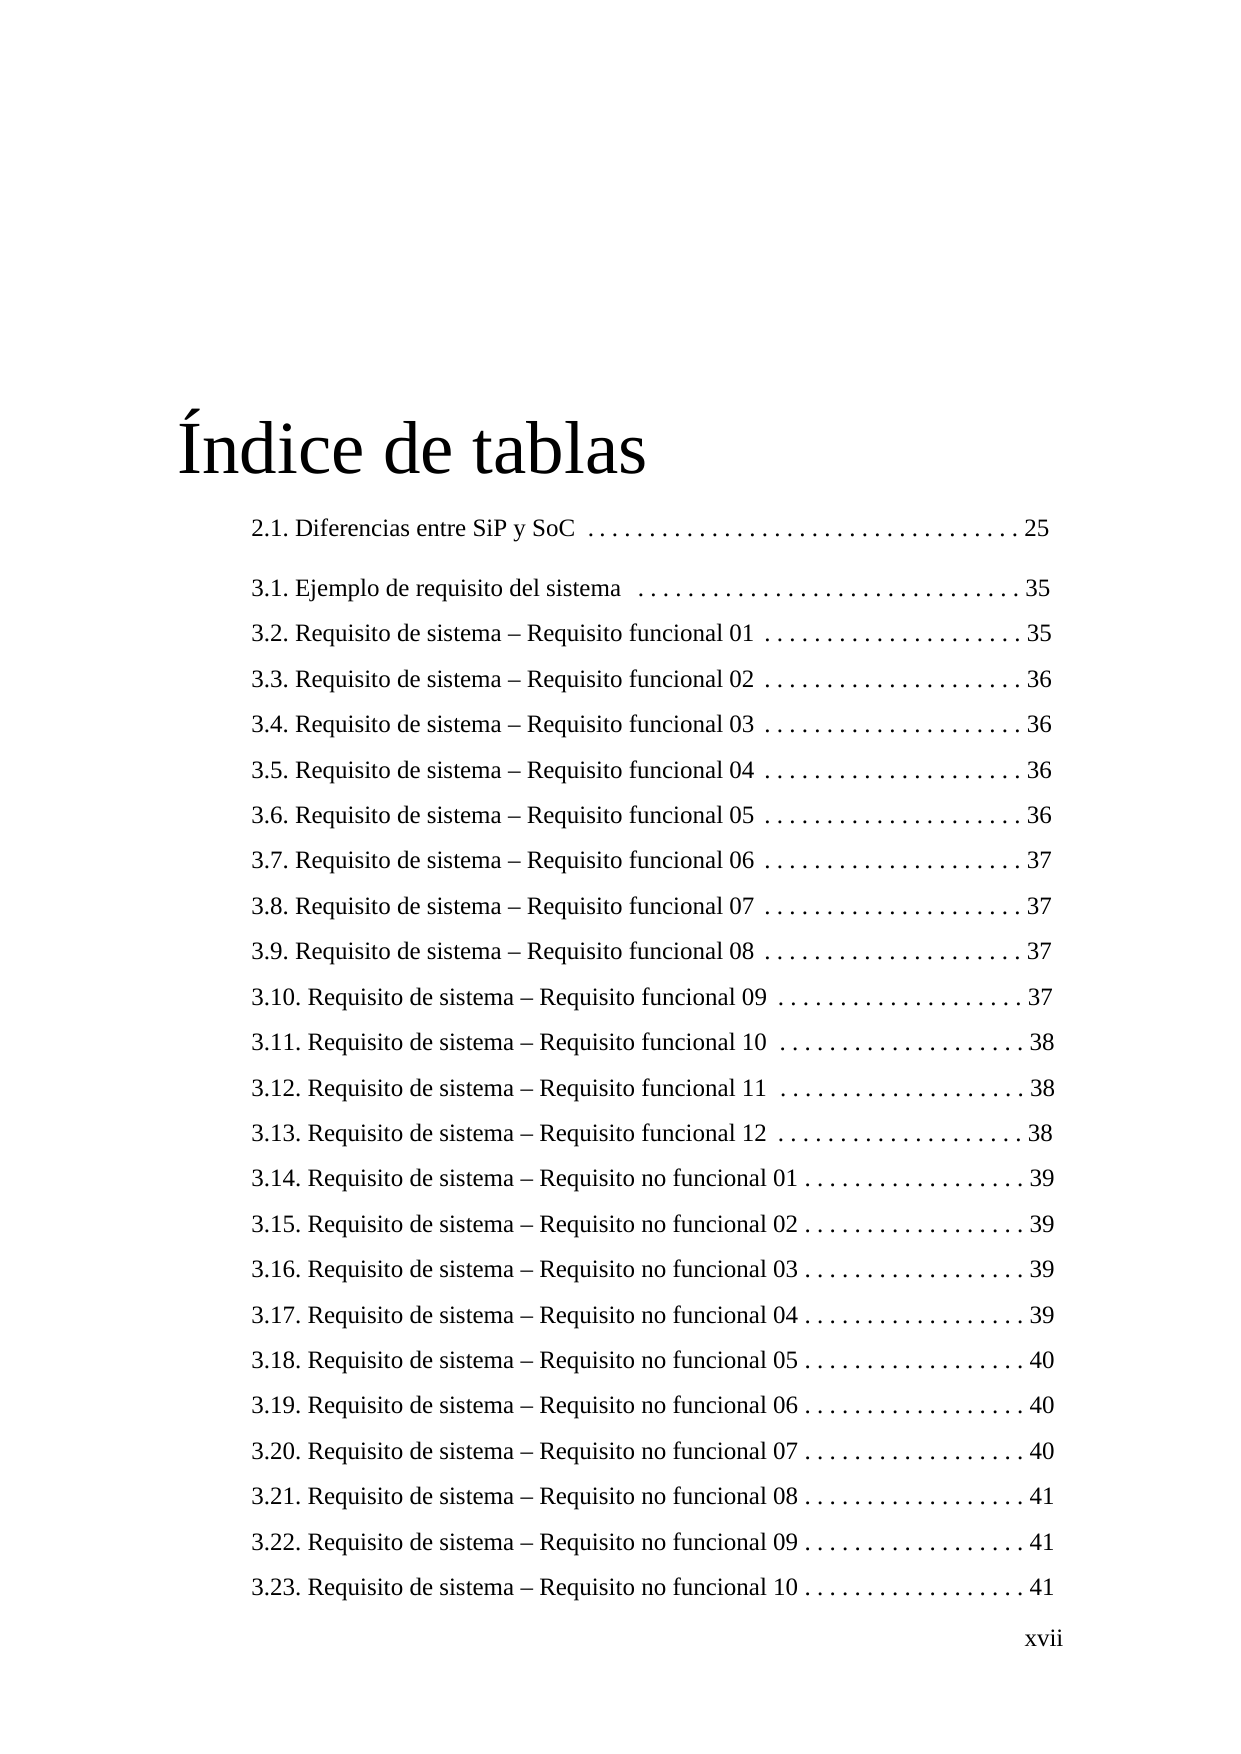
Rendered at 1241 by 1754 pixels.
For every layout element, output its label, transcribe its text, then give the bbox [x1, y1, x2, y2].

text 3.7. Requisito de sistema – Requisito funcional 06 . . . . . . . . . . . . . . . . . . . . . 37 [177, 846, 1063, 874]
text 3.12. Requisito de sistema – Requisito funcional 11 . . . . . . . . . . . . . . . . . . . . 38 [177, 1073, 1063, 1101]
text 3.10. Requisito de sistema – Requisito funcional 09 . . . . . . . . . . . . . . . . . . . . 37 [177, 982, 1063, 1011]
text 3.23. Requisito de sistema – Requisito no funcional 10 . . . . . . . . . . . . . . . . . . 41 [177, 1572, 1063, 1601]
text 3.19. Requisito de sistema – Requisito no funcional 06 . . . . . . . . . . . . . . . . . . 40 [177, 1391, 1063, 1419]
text 3.14. Requisito de sistema – Requisito no funcional 01 . . . . . . . . . . . . . . . . . . 39 [177, 1163, 1063, 1192]
text Índice de tablas [177, 403, 1063, 490]
text 3.15. Requisito de sistema – Requisito no funcional 02 . . . . . . . . . . . . . . . . . . 39 [177, 1209, 1063, 1238]
text 3.18. Requisito de sistema – Requisito no funcional 05 . . . . . . . . . . . . . . . . . . 40 [177, 1345, 1063, 1374]
text 2.1. Diferencias entre SiP y SoC . . . . . . . . . . . . . . . . . . . . . . . . . . . . . . . . . . . 25 [177, 513, 1063, 542]
text 3.9. Requisito de sistema – Requisito funcional 08 . . . . . . . . . . . . . . . . . . . . . 37 [177, 936, 1063, 965]
text 3.6. Requisito de sistema – Requisito funcional 05 . . . . . . . . . . . . . . . . . . . . . 36 [177, 800, 1063, 829]
text 3.17. Requisito de sistema – Requisito no funcional 04 . . . . . . . . . . . . . . . . . . 39 [177, 1300, 1063, 1328]
text 3.3. Requisito de sistema – Requisito funcional 02 . . . . . . . . . . . . . . . . . . . . . 36 [177, 664, 1063, 693]
text 3.5. Requisito de sistema – Requisito funcional 04 . . . . . . . . . . . . . . . . . . . . . 36 [177, 755, 1063, 783]
text 3.1. Ejemplo de requisito del sistema . . . . . . . . . . . . . . . . . . . . . . . . . . . . . . . 35 [177, 573, 1063, 602]
text 3.2. Requisito de sistema – Requisito funcional 01 . . . . . . . . . . . . . . . . . . . . . 35 [177, 618, 1063, 647]
text 3.11. Requisito de sistema – Requisito funcional 10 . . . . . . . . . . . . . . . . . . . . 38 [177, 1027, 1063, 1056]
text 3.13. Requisito de sistema – Requisito funcional 12 . . . . . . . . . . . . . . . . . . . . 38 [177, 1118, 1063, 1147]
text 3.8. Requisito de sistema – Requisito funcional 07 . . . . . . . . . . . . . . . . . . . . . 37 [177, 891, 1063, 920]
text 3.21. Requisito de sistema – Requisito no funcional 08 . . . . . . . . . . . . . . . . . . 41 [177, 1481, 1063, 1510]
text 3.16. Requisito de sistema – Requisito no funcional 03 . . . . . . . . . . . . . . . . . . 39 [177, 1254, 1063, 1283]
text 3.20. Requisito de sistema – Requisito no funcional 07 . . . . . . . . . . . . . . . . . . 40 [177, 1436, 1063, 1465]
text 3.22. Requisito de sistema – Requisito no funcional 09 . . . . . . . . . . . . . . . . . . 41 [177, 1527, 1063, 1556]
text 3.4. Requisito de sistema – Requisito funcional 03 . . . . . . . . . . . . . . . . . . . . . 36 [177, 709, 1063, 738]
